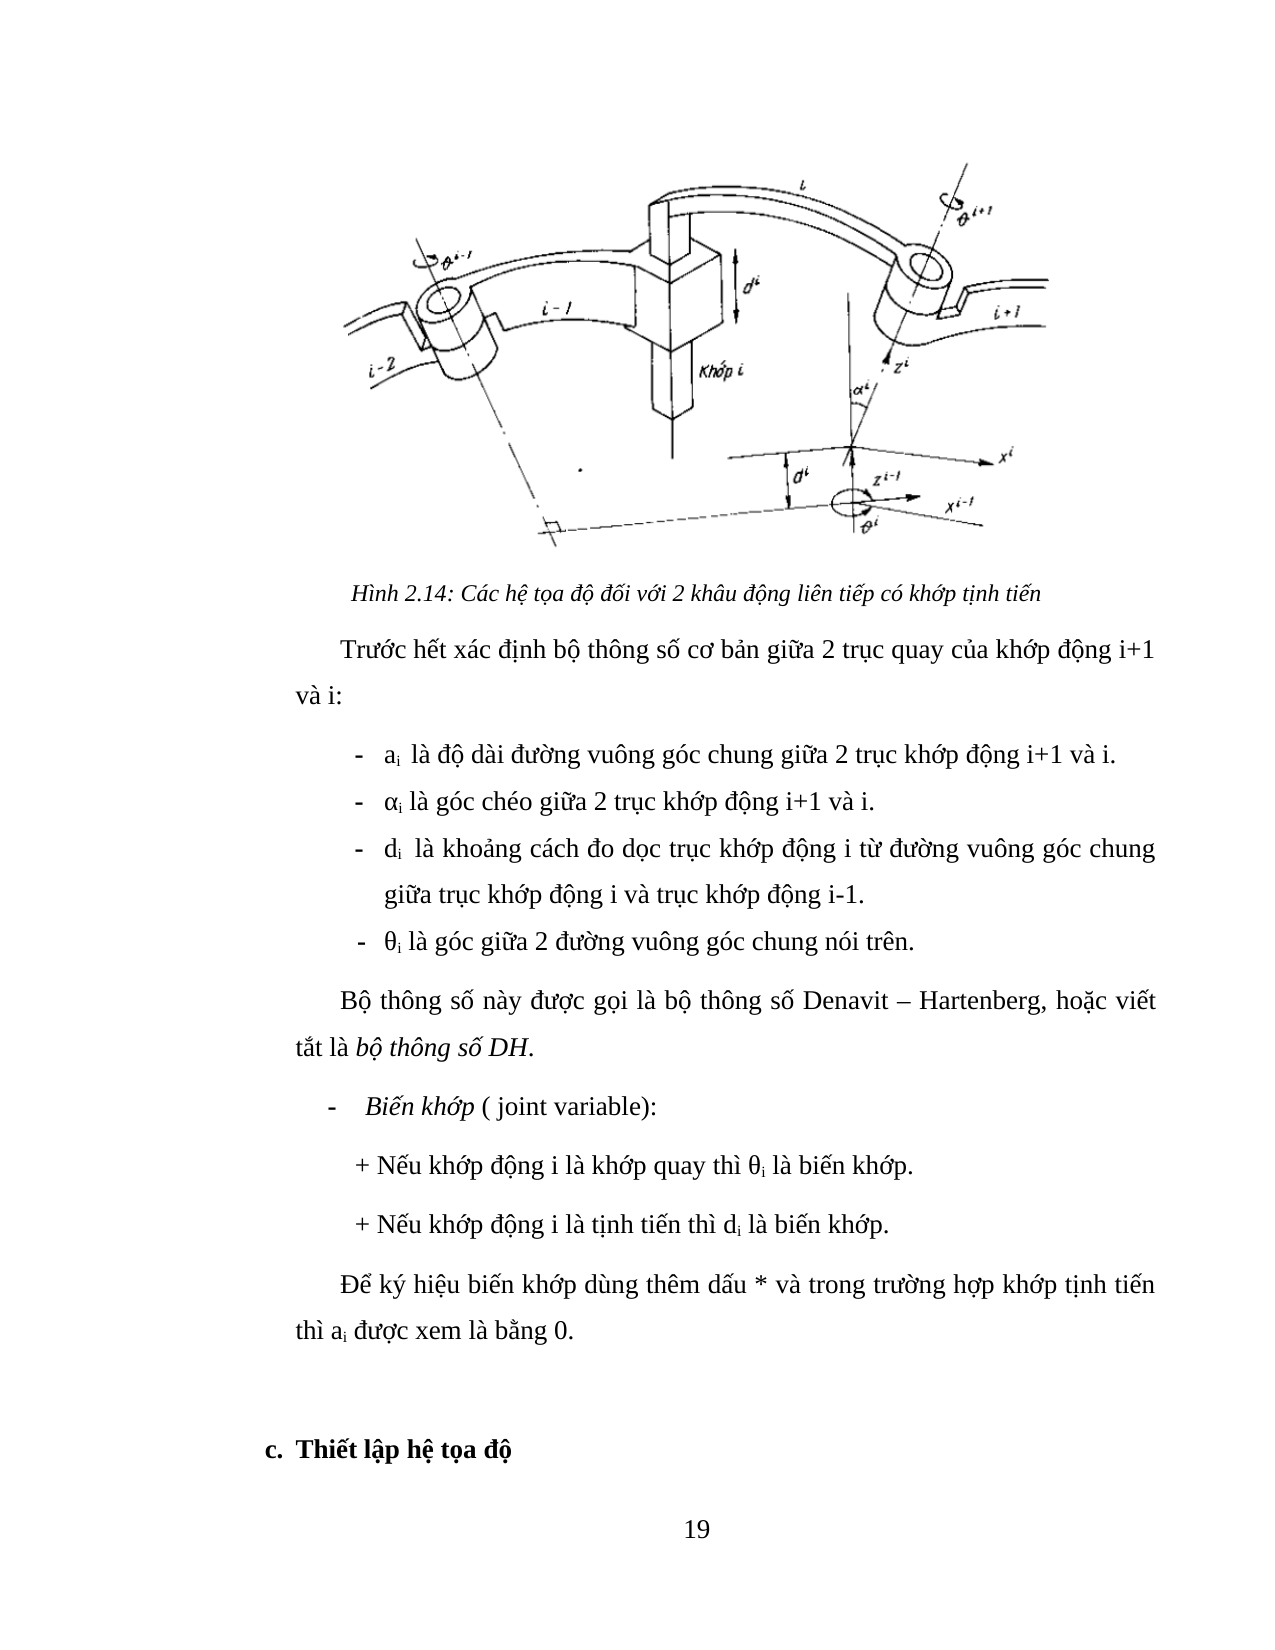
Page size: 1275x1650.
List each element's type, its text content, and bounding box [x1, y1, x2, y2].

list θi là góc giữa 2 đường vuông góc chung nói trên. [357, 925, 1157, 956]
list Thiết lập hệ tọa độ [264, 1433, 1157, 1464]
text Bộ thông số này được gọi là bộ thông số Denavit – Hartenberg, hoặc viết tắt là bộ thông số DH. [295, 984, 1157, 1062]
list αi là góc chéo giữa 2 trục khớp động i+1 và i. [354, 785, 1157, 816]
list di là khoảng cách đo dọc trục khớp động i từ đường vuông góc chung giữa trục khớp động i và trục khớp động i-1. [354, 832, 1157, 910]
list ai là độ dài đường vuông góc chung giữa 2 trục khớp động i+1 và i. [354, 739, 1157, 770]
list Biến khớp ( joint variable): [327, 1090, 1157, 1121]
text Trước hết xác định bộ thông số cơ bản giữa 2 trục quay của khớp động i+1 và i: [295, 633, 1157, 711]
text + Nếu khớp động i là tịnh tiến thì di là biến khớp. [325, 1209, 1157, 1240]
text Để ký hiệu biến khớp dùng thêm dấu * và trong trường hợp khớp tịnh tiến thì ai được xem là bằng 0. [295, 1268, 1157, 1346]
picture [329, 118, 1064, 551]
text Hình 2.14: Các hệ tọa độ đối với 2 khâu động liên tiếp có khớp tịnh tiến [177, 579, 1157, 607]
text + Nếu khớp động i là khớp quay thì θi là biến khớp. [325, 1149, 1157, 1181]
